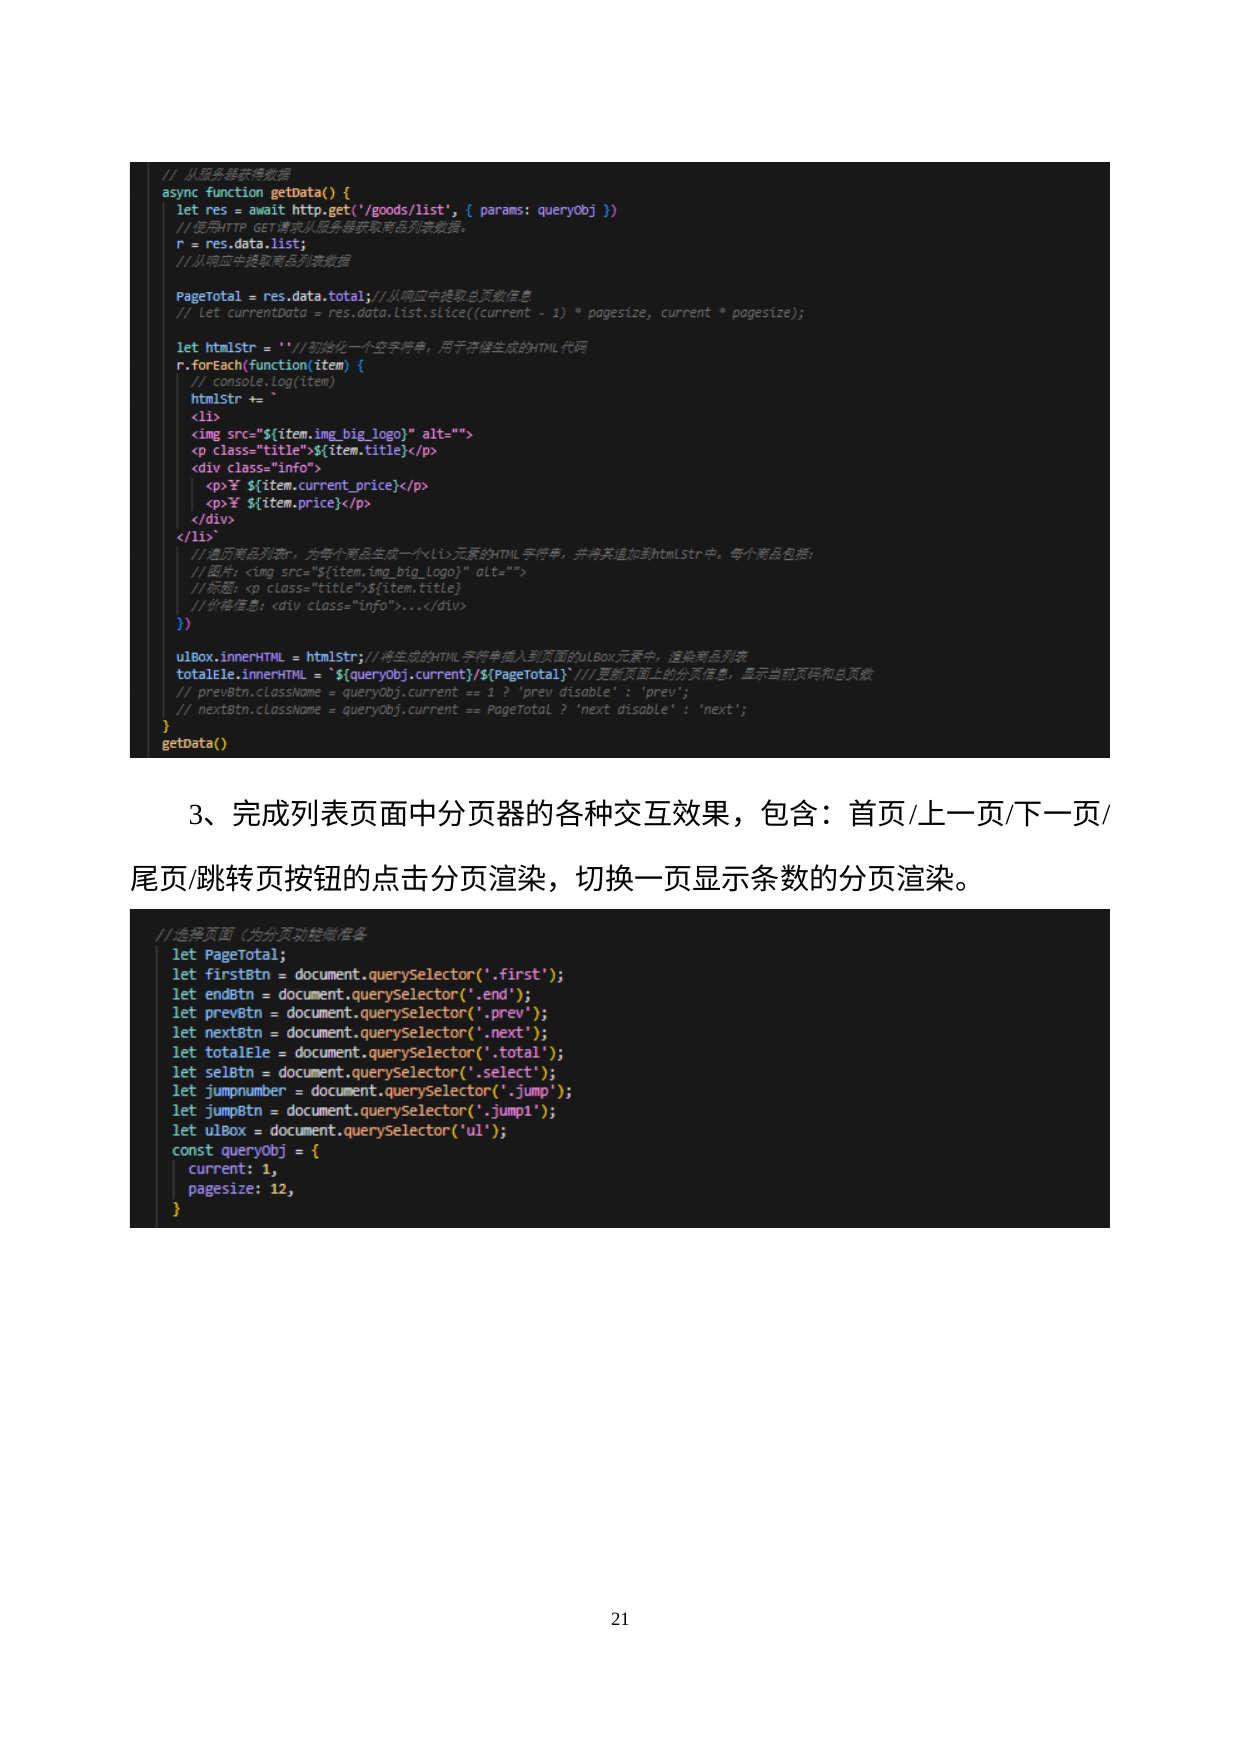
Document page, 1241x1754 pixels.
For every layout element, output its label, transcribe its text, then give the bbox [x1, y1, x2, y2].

list 完成列表页面中分页器的各种交互效果，包含：首页/上一页/下一页/尾页/跳转页按钮的点击分页渲染，切换一页显示条数的分页渲染。 [130, 779, 1110, 909]
picture [129, 162, 1110, 758]
picture [129, 909, 1110, 1228]
